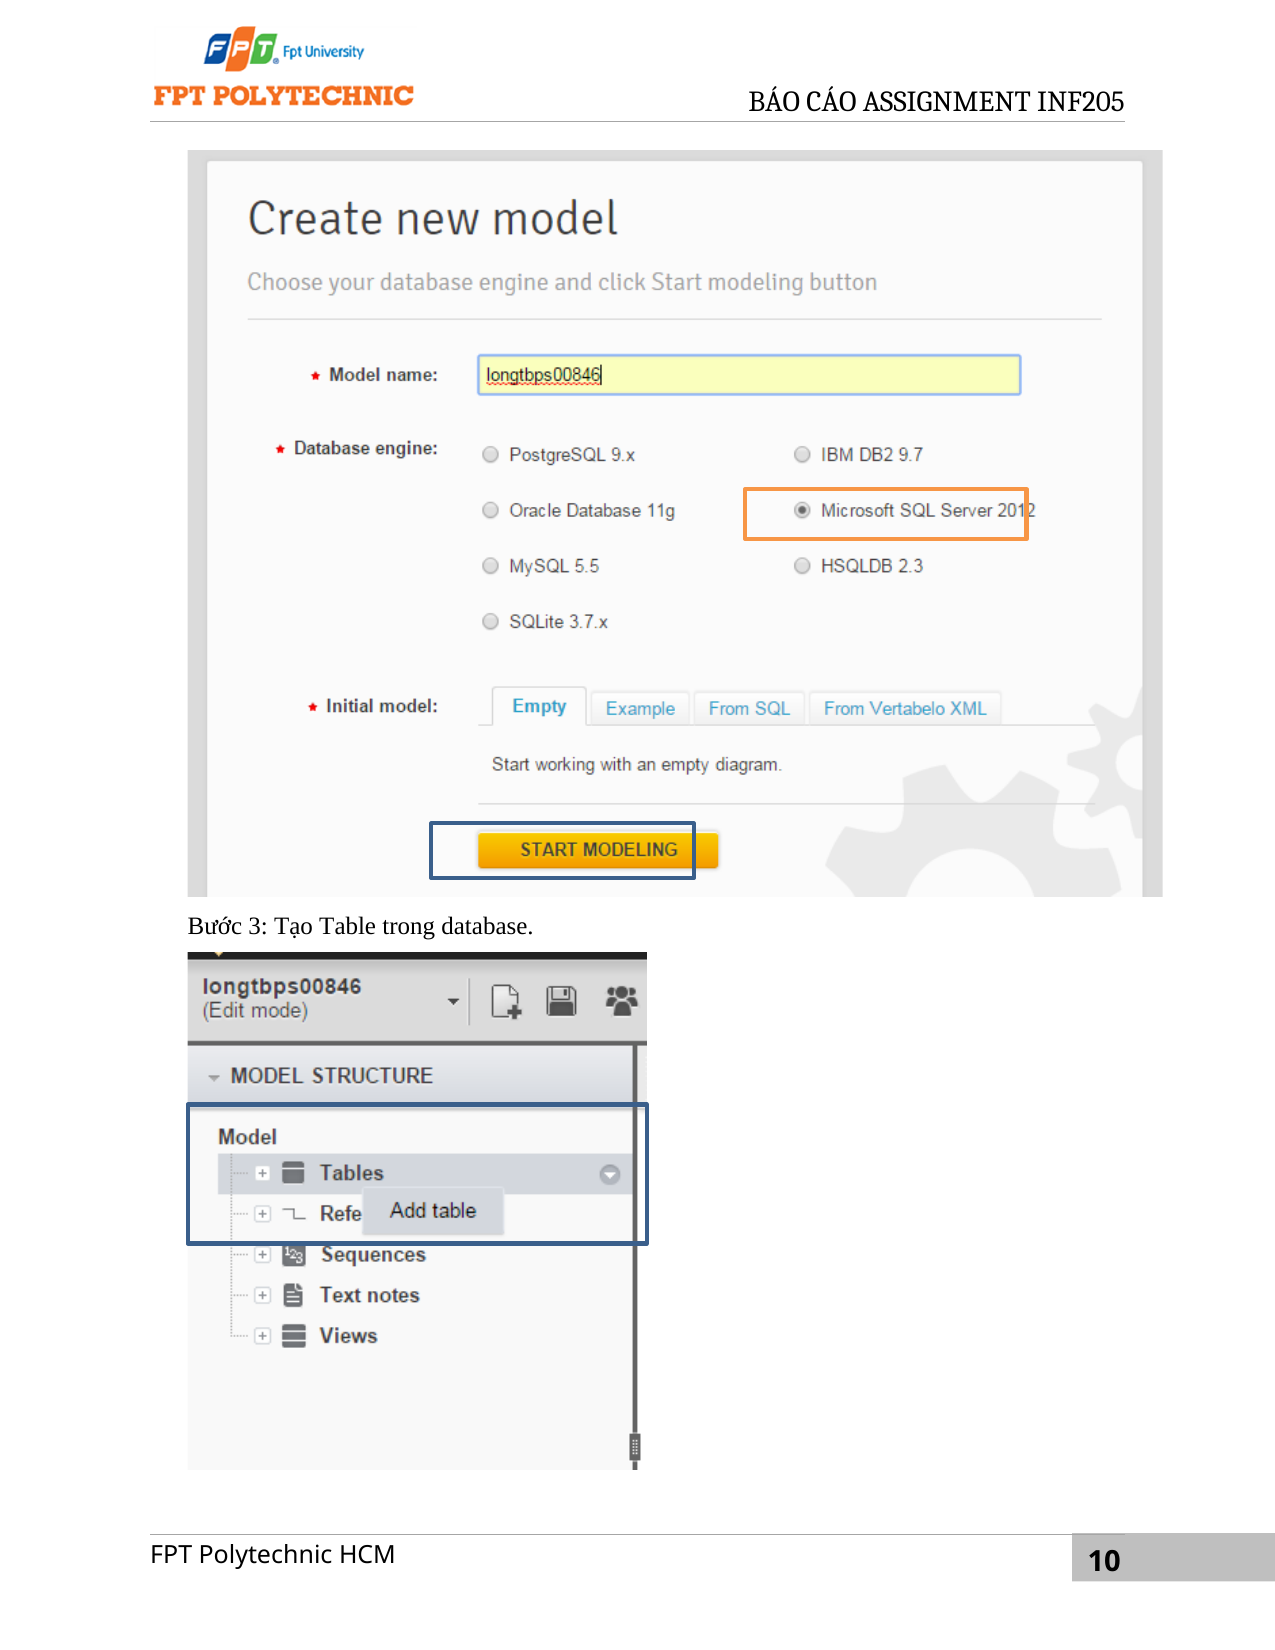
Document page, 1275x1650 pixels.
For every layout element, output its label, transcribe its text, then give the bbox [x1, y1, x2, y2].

text Bước 3: Tạo Table trong database. [187, 909, 1125, 940]
picture [187, 1246, 647, 1470]
picture [190, 1107, 645, 1241]
picture [187, 952, 647, 1102]
picture [150, 22, 418, 112]
picture [187, 150, 1163, 897]
